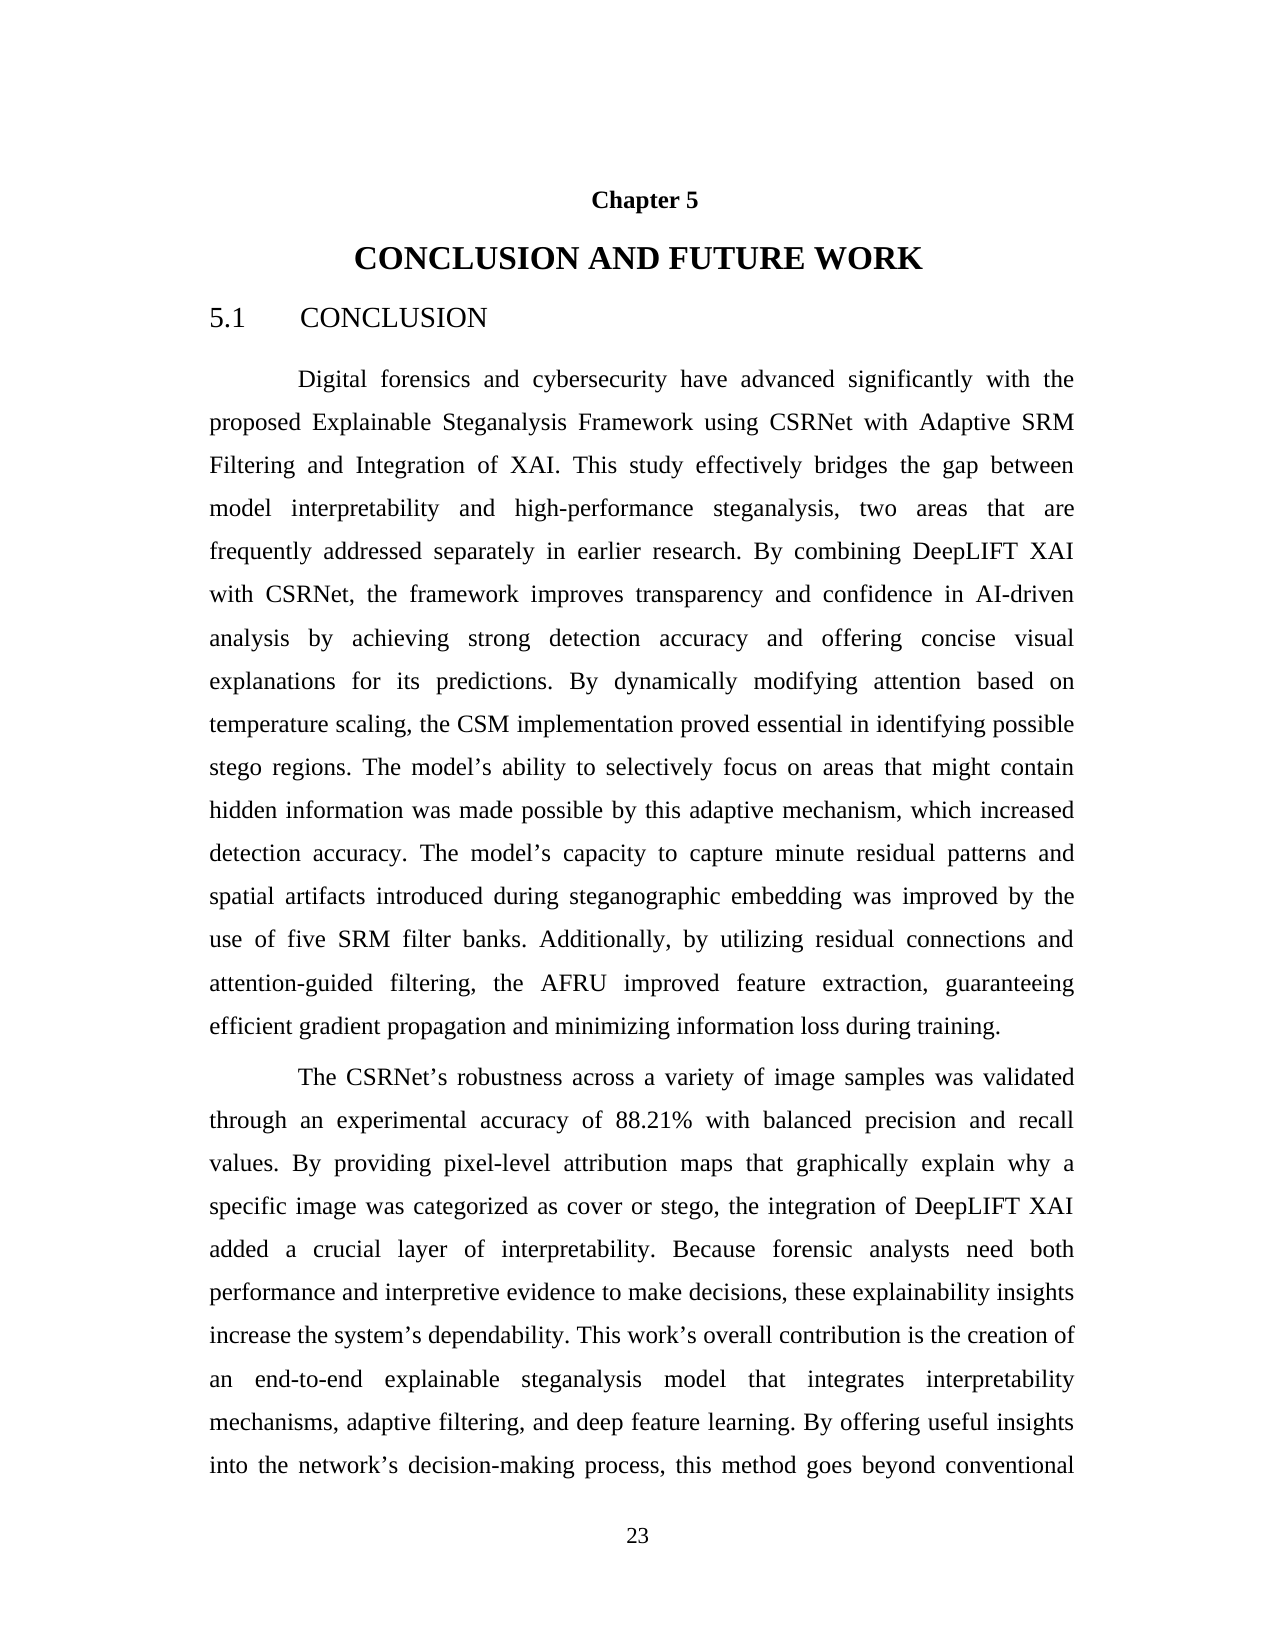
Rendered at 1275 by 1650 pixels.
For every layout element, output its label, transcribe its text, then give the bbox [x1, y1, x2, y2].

text Digital forensics and cybersecurity have advanced significantly with the proposed Explainable Steganalysis Framework using CSRNet with Adaptive SRM Filtering and Integration of XAI. This study effectively bridges the gap between model interpretability and high-performance steganalysis, two areas that are frequently addressed separately in earlier research. By combining DeepLIFT XAI with CSRNet, the framework improves transparency and confidence in AI-driven analysis by achieving strong detection accuracy and offering concise visual explanations for its predictions. By dynamically modifying attention based on temperature scaling, the CSM implementation proved essential in identifying possible stego regions. The model’s ability to selectively focus on areas that might contain hidden information was made possible by this adaptive mechanism, which increased detection accuracy. The model’s capacity to capture minute residual patterns and spatial artifacts introduced during steganographic embedding was improved by the use of five SRM filter banks. Additionally, by utilizing residual connections and attention-guided filtering, the AFRU improved feature extraction, guaranteeing efficient gradient propagation and minimizing information loss during training. [209, 364, 1075, 1039]
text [209, 1062, 1075, 1479]
list CONCLUSION [191, 300, 1079, 334]
text Chapter 5 [164, 185, 1125, 214]
text CONCLUSION AND FUTURE WORK [152, 238, 1125, 276]
